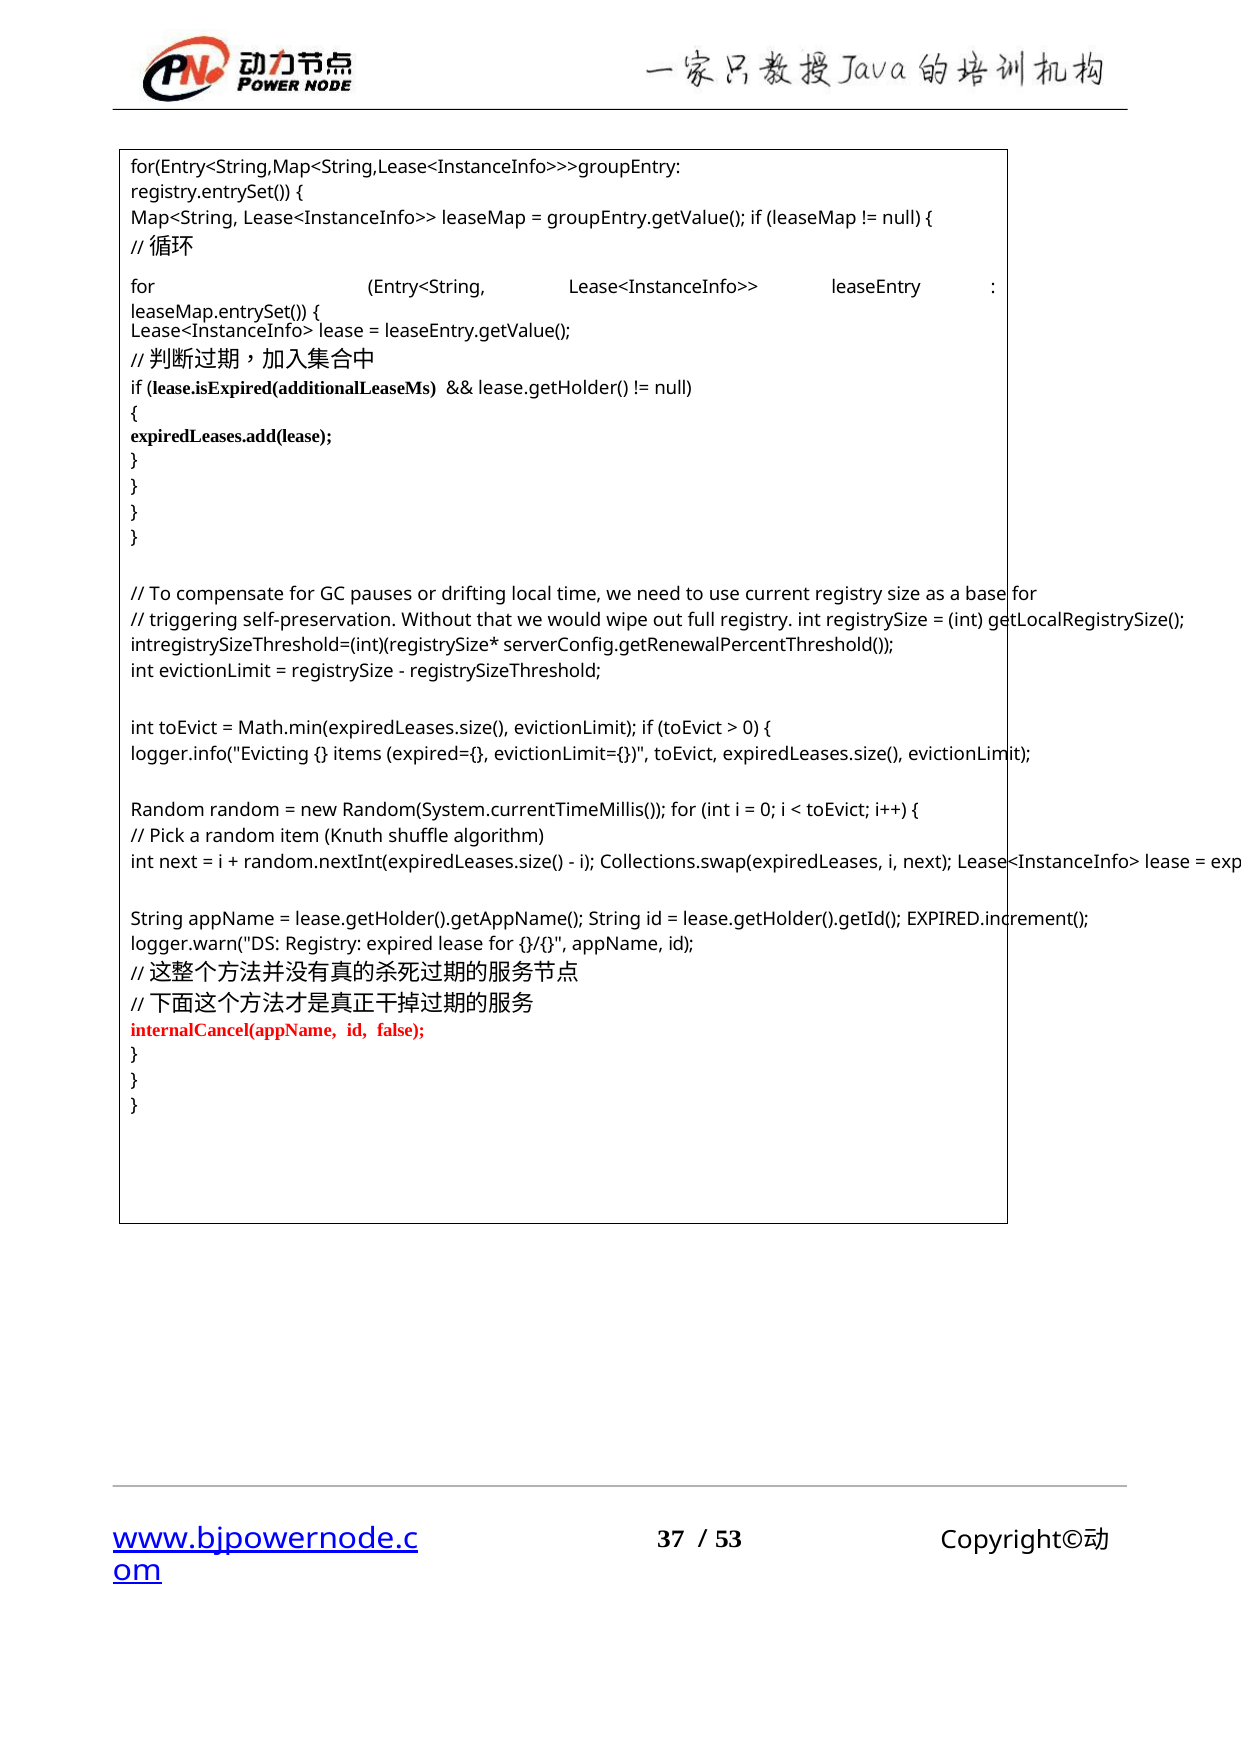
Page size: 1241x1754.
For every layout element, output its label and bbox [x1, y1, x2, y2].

picture [131, 29, 1104, 108]
picture [112, 1483, 1127, 1488]
